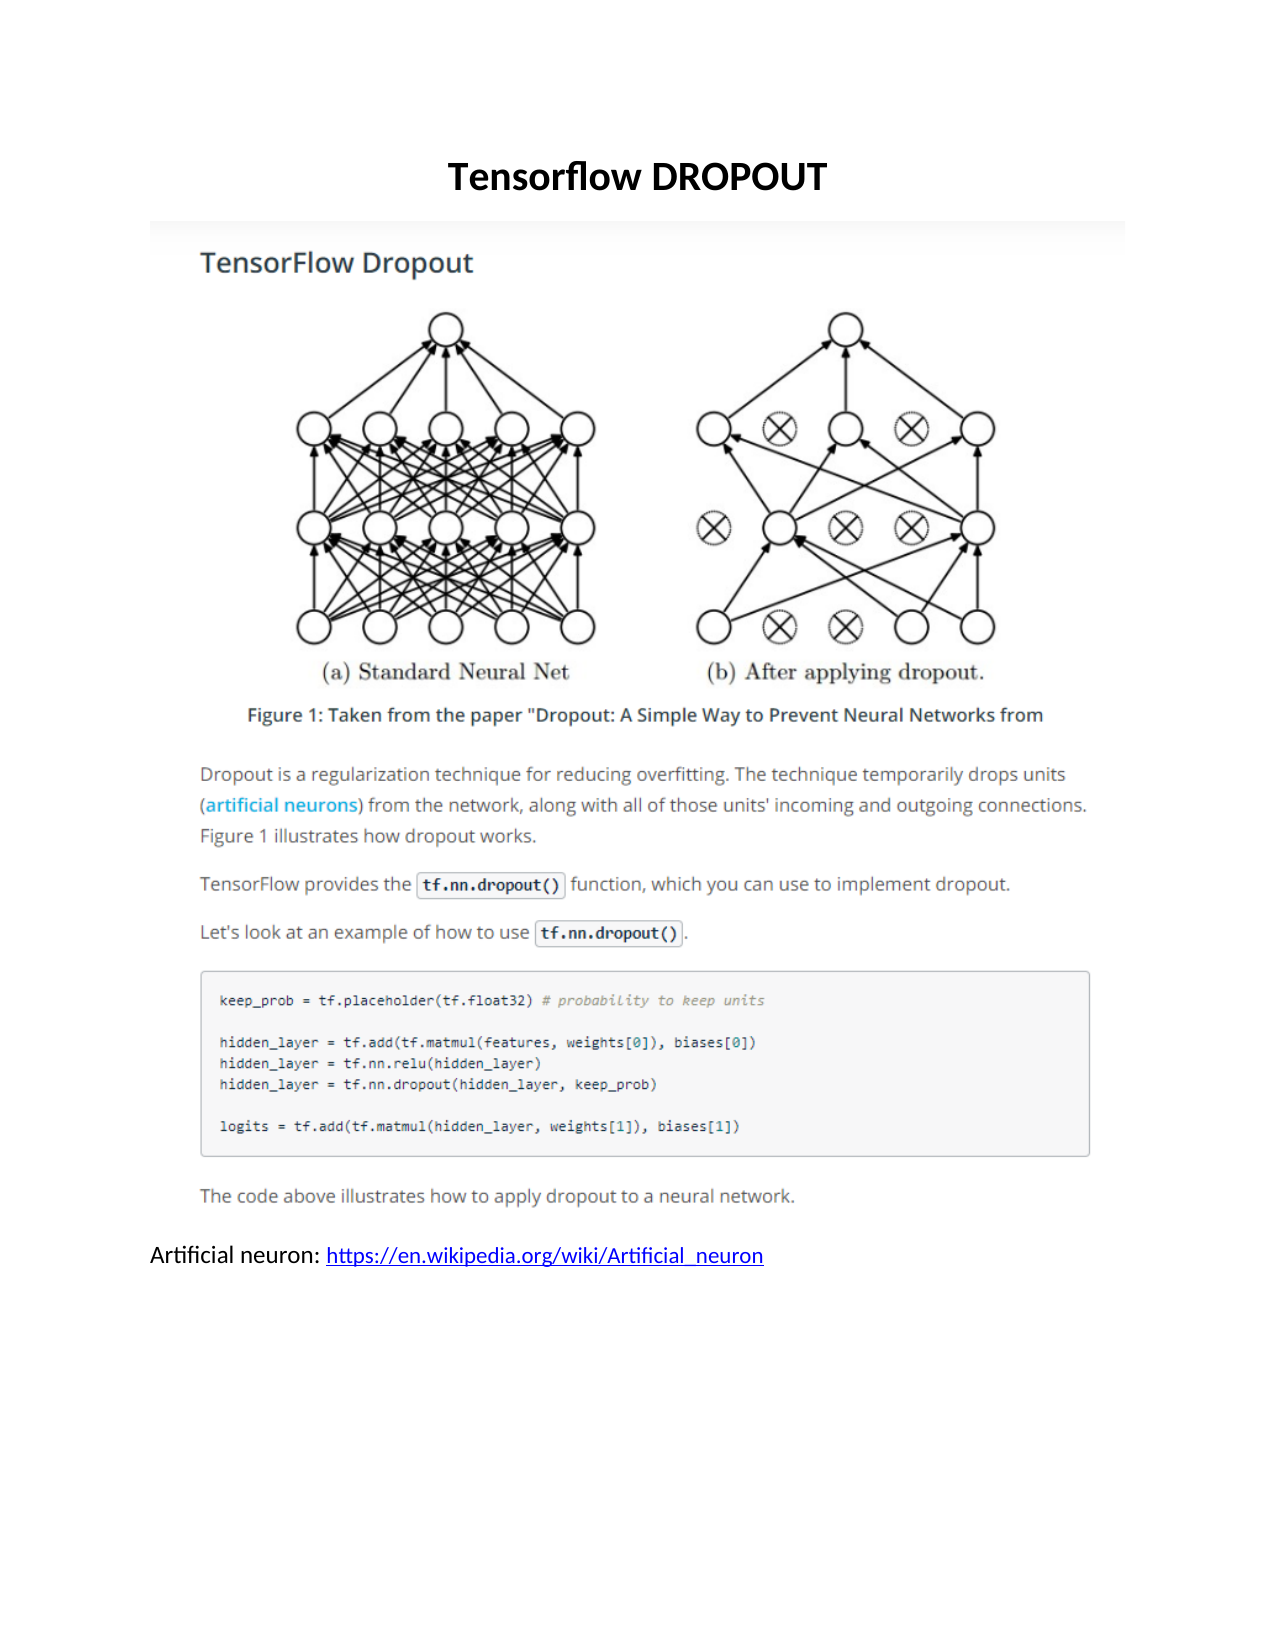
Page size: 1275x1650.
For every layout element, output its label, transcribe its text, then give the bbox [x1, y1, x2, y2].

picture [150, 221, 1125, 1220]
text Tensorflow DROPOUT [150, 150, 1125, 201]
text Artificial neuron: https://en.wikipedia.org/wiki/Artificial_neuron [150, 1239, 1125, 1269]
